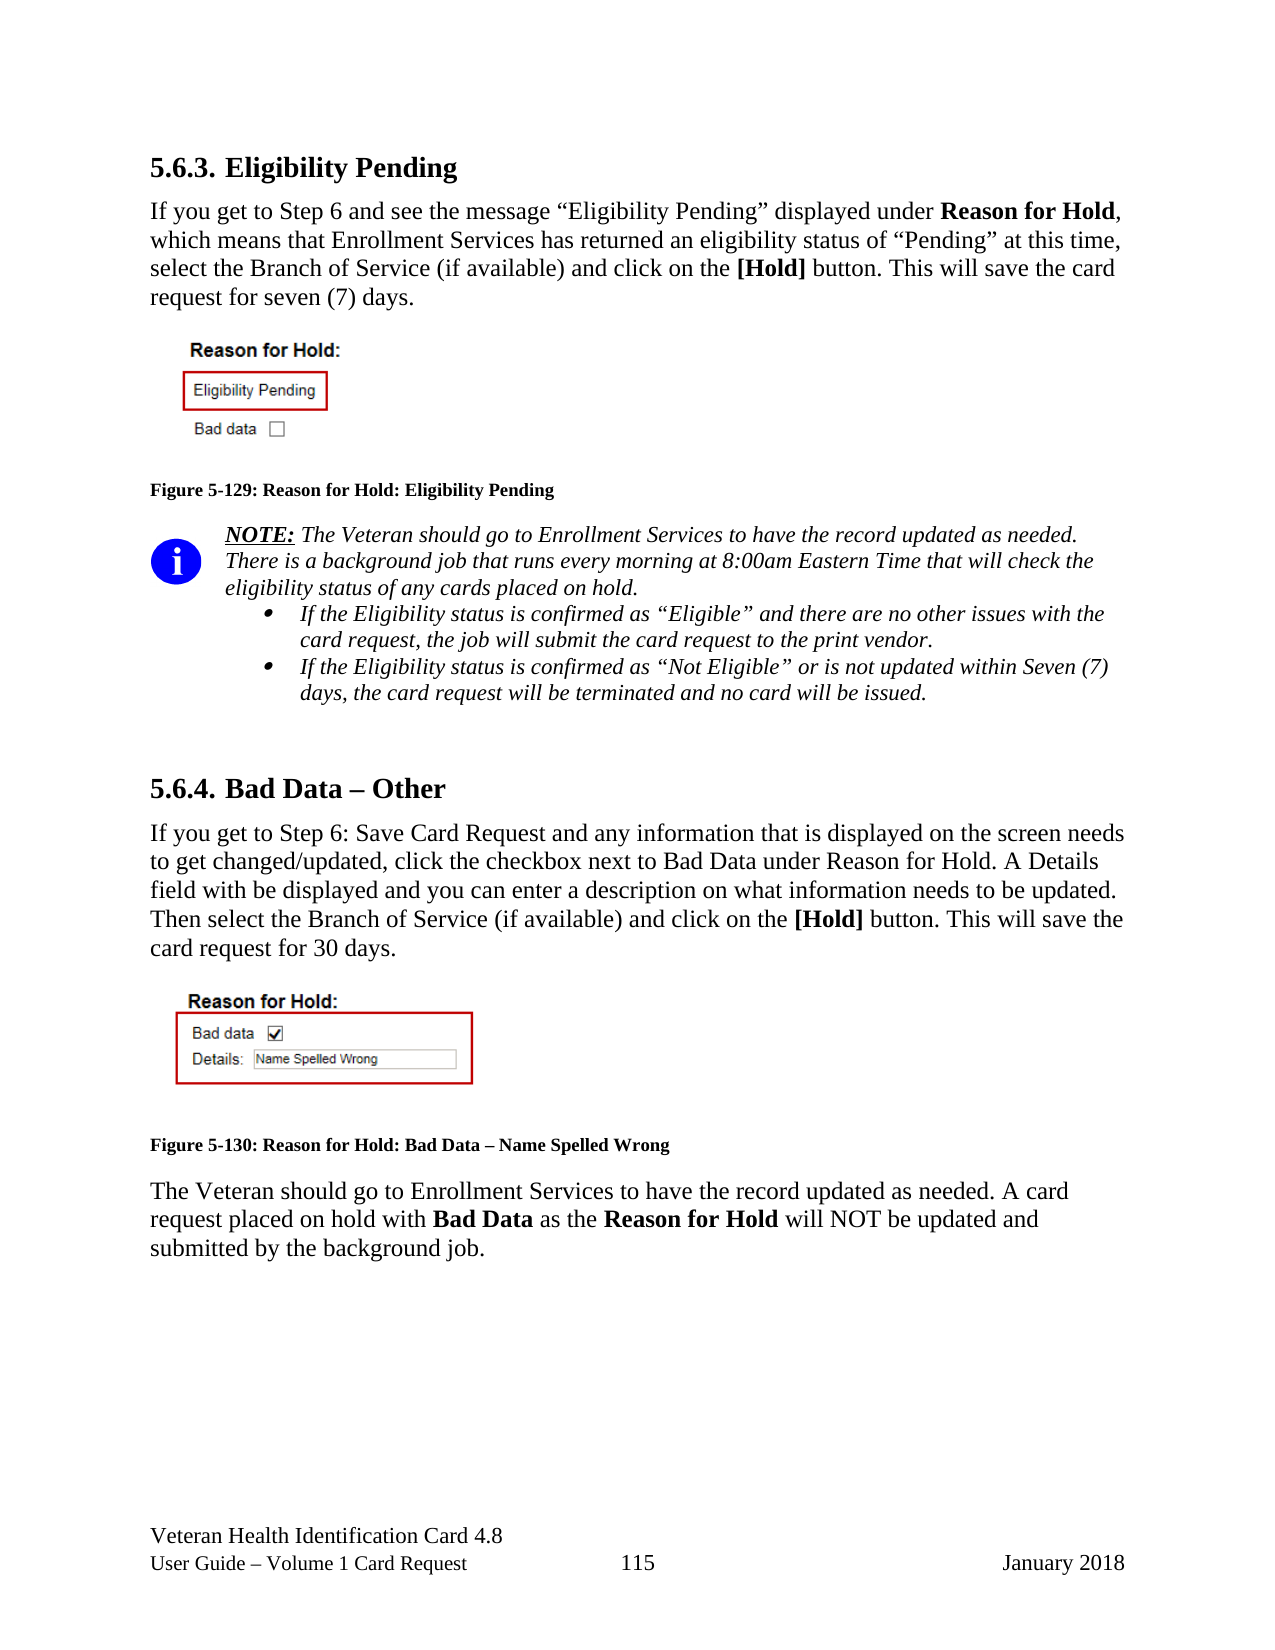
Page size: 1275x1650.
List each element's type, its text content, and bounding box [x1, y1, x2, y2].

subtitle Bad Data – Other [150, 772, 1125, 805]
picture [150, 537, 202, 587]
picture [150, 973, 500, 1121]
list If the Eligibility status is confirmed as “Not Eligible” or is not updated within Seven (7) days, the card request will be terminated and no card will be issued. [262, 653, 1125, 705]
subtitle Eligibility Pending [150, 150, 1125, 183]
text If you get to Step 6: Save Card Request and any information that is displayed on the screen needs to get changed/updated, click the checkbox next to Bad Data under Reason for Hold. A Details field with be displayed and you can enter a description on what information needs to be updated. Then select the Branch of Service (if available) and click on the [Hold] button. This will save the card request for 30 days. [150, 818, 1125, 961]
text If you get to Step 6 and see the message “Eligibility Pending” displayed under Reason for Hold, which means that Enrollment Services has returned an eligibility status of “Pending” at this time, select the Branch of Service (if available) and click on the [Hold] button. This will save the card request for seven (7) days. [150, 196, 1125, 311]
text The Veteran should go to Enrollment Services to have the record updated as needed. A card request placed on hold with Bad Data as the Reason for Hold will NOT be updated and submitted by the background job. [150, 1176, 1125, 1262]
list If the Eligibility status is confirmed as “Eligible” and there are no other issues with the card request, the job will submit the card request to the print vendor. [262, 600, 1125, 653]
list NOTE: The Veteran should go to Enrollment Services to have the record updated as needed. There is a background job that runs every morning at 8:00am Eastern Time that will check the eligibility status of any cards placed on hold. [225, 521, 1125, 600]
picture [150, 323, 369, 466]
